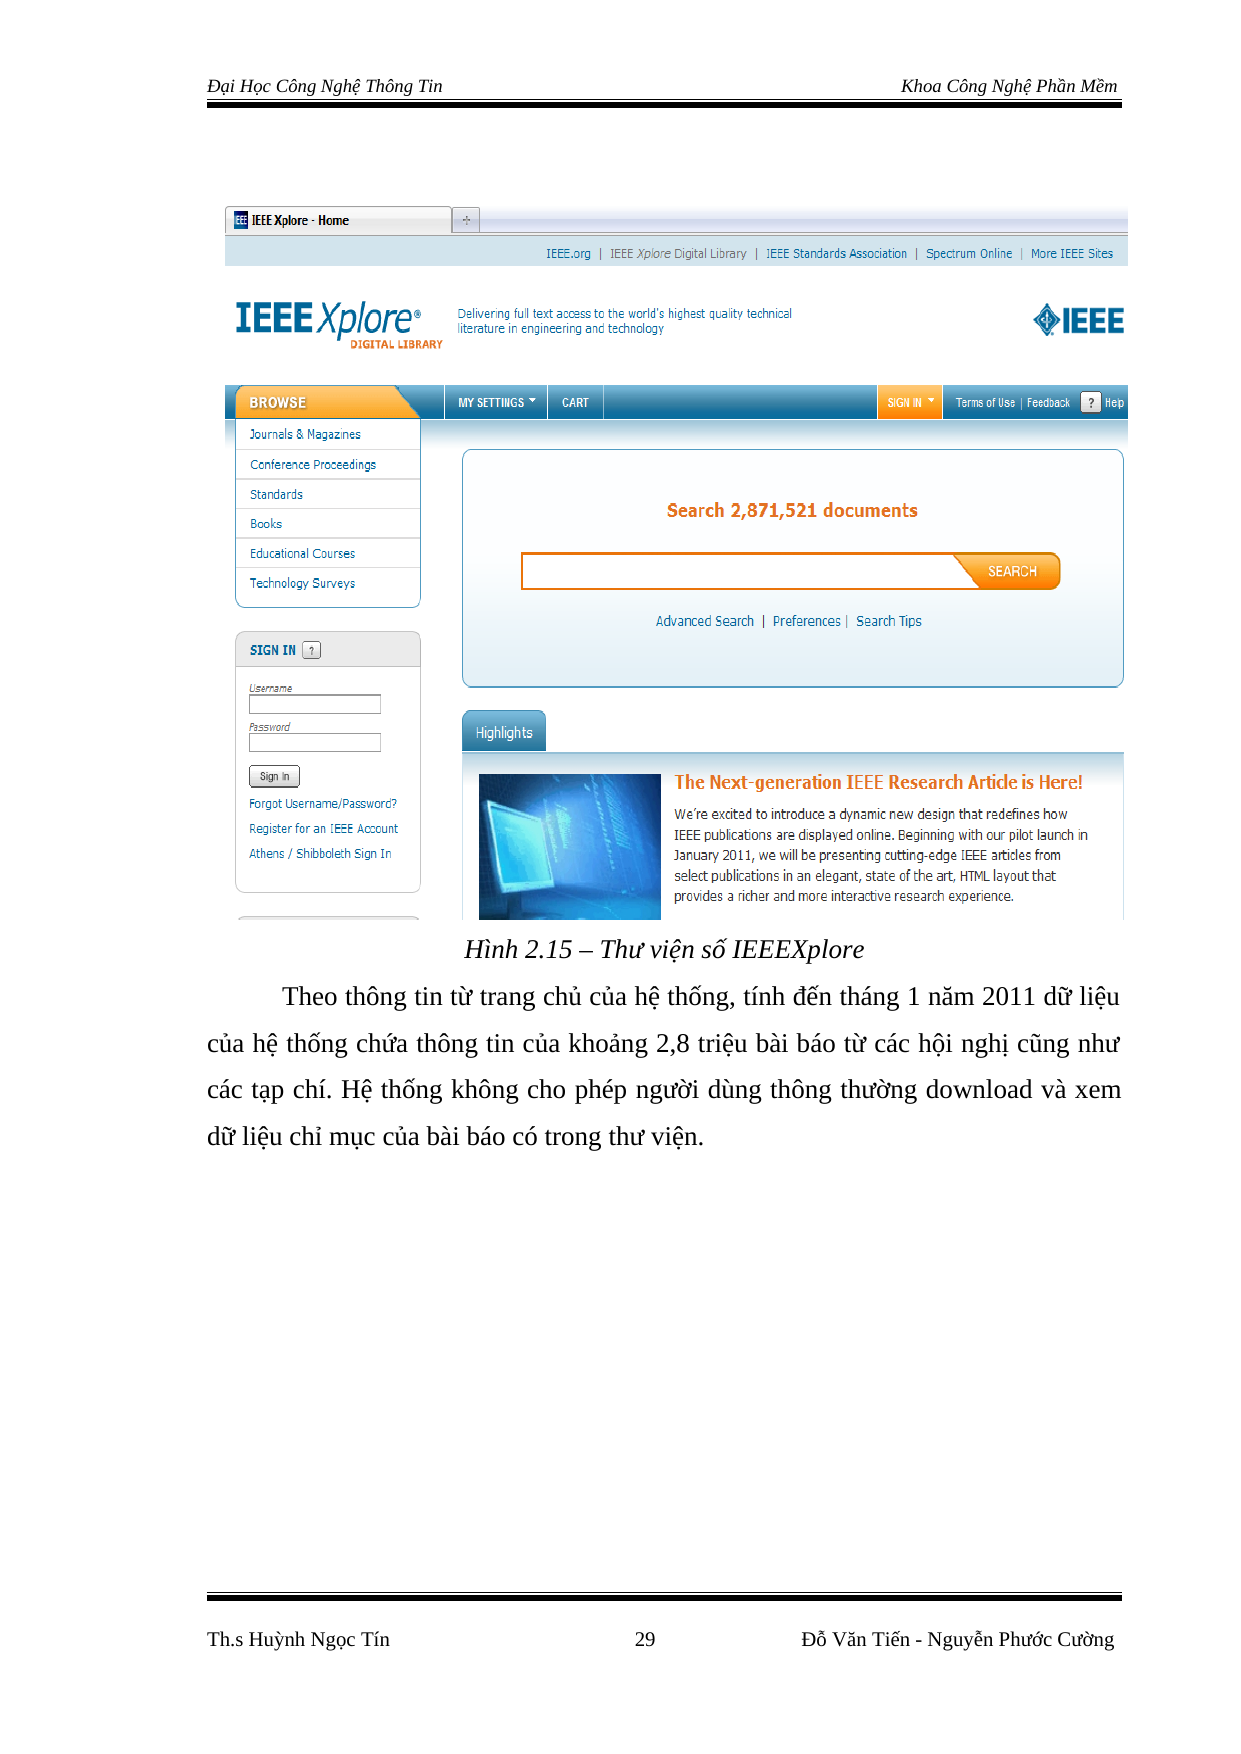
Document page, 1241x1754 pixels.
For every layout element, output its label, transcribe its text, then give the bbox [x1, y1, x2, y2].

text Theo thông tin từ trang chủ của hệ thống, tính đến tháng 1 năm 2011 dữ liệu của hệ thống chứa thông tin của khoảng 2,8 triệu bài báo từ các hội nghị cũng như các tạp chí. Hệ thống không cho phép người dùng thông thường download và xem dữ liệu chỉ mục của bài báo có trong thư viện. [207, 980, 1122, 1151]
subtitle Hình 2.15 – Thư viện số IEEEXplore [207, 934, 1122, 965]
picture [225, 206, 1128, 920]
